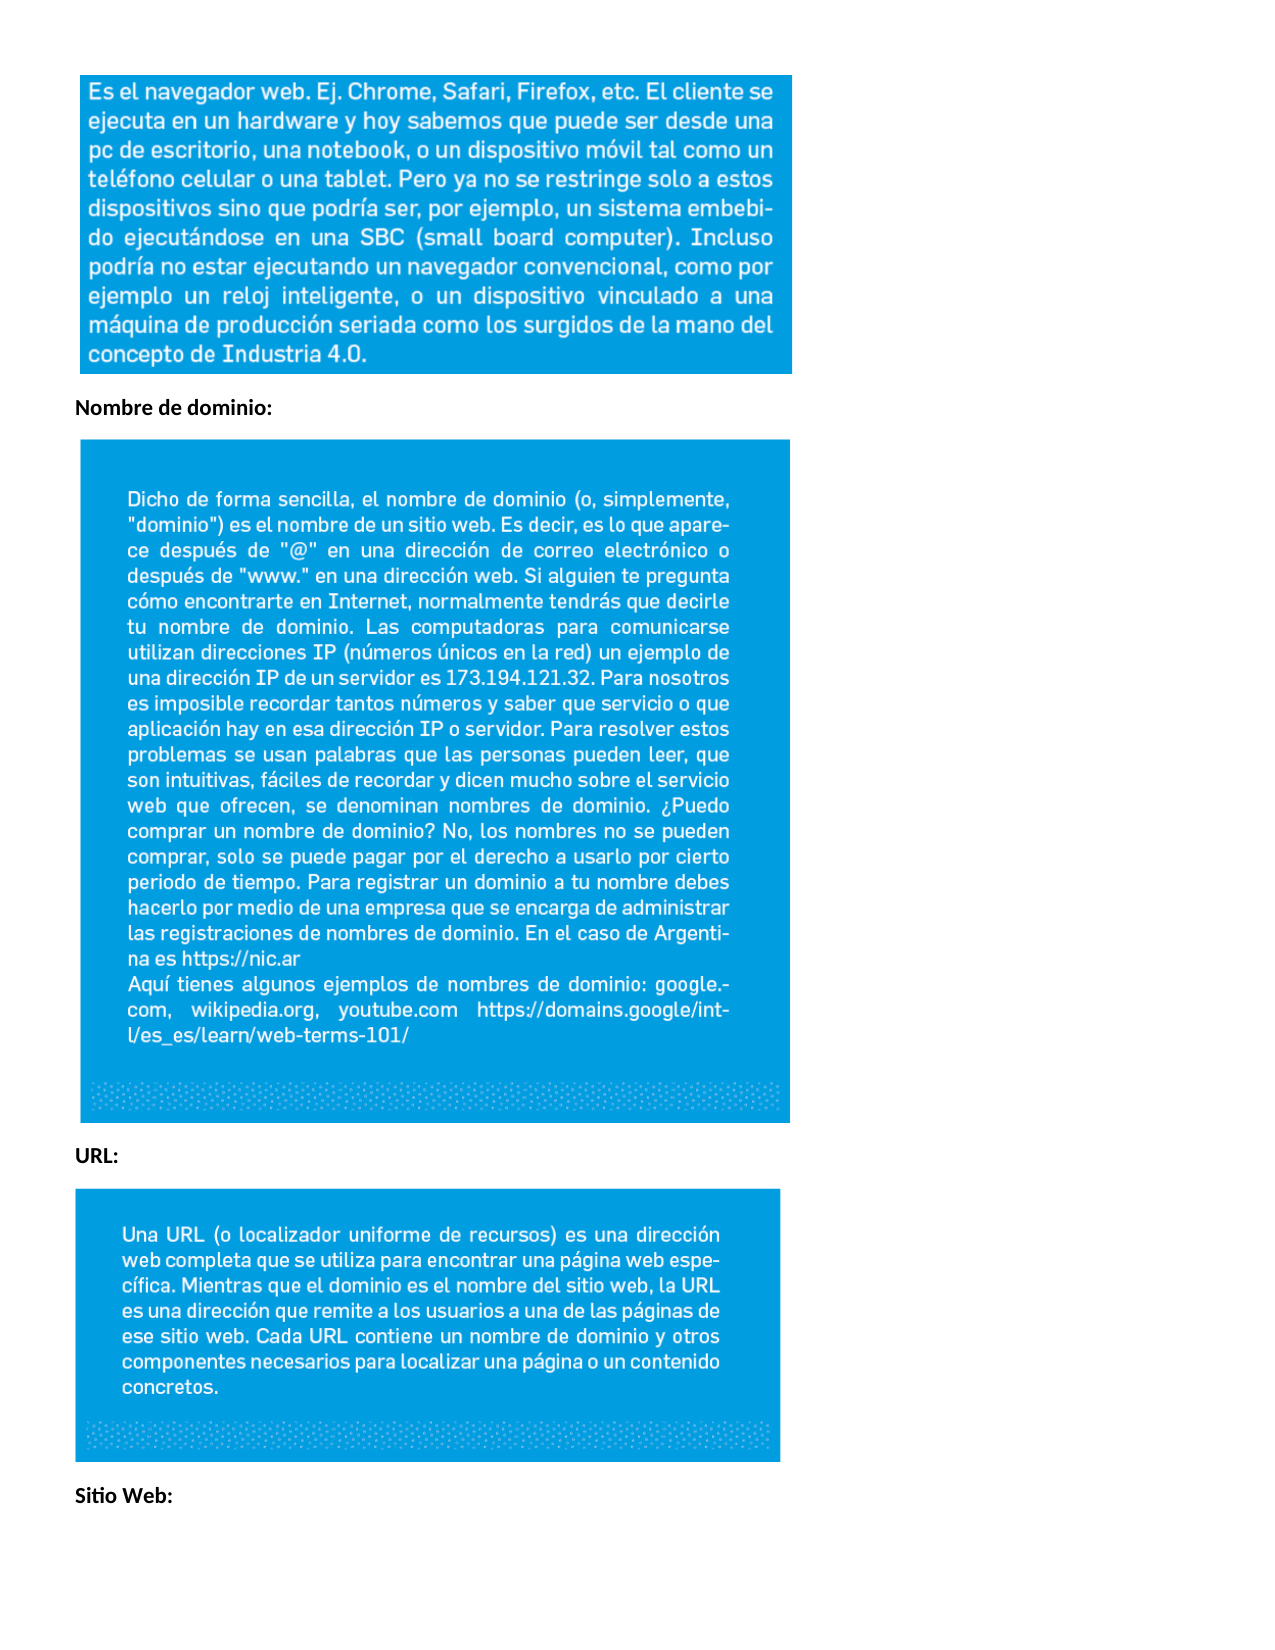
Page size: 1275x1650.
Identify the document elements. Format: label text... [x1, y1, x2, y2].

picture [563, 262, 573, 274]
picture [700, 262, 718, 274]
picture [589, 1358, 597, 1368]
picture [475, 849, 484, 863]
picture [475, 904, 483, 914]
picture [161, 543, 169, 557]
picture [687, 879, 695, 888]
picture [444, 83, 456, 99]
picture [706, 598, 711, 608]
picture [677, 930, 685, 944]
picture [152, 145, 162, 158]
picture [498, 174, 508, 187]
picture [192, 674, 200, 684]
picture [323, 700, 329, 710]
picture [648, 573, 656, 586]
picture [639, 1278, 646, 1292]
picture [279, 496, 298, 506]
picture [254, 623, 262, 633]
picture [584, 1257, 592, 1270]
picture [175, 1383, 183, 1393]
picture [424, 1337, 432, 1343]
picture [239, 904, 248, 914]
picture [663, 802, 670, 816]
picture [206, 262, 215, 275]
picture [429, 823, 434, 833]
picture [191, 981, 199, 991]
picture [188, 492, 196, 506]
picture [645, 233, 665, 245]
picture [331, 521, 337, 531]
picture [177, 1329, 182, 1343]
picture [704, 850, 718, 863]
picture [377, 1227, 382, 1241]
picture [590, 233, 608, 245]
picture [548, 1329, 557, 1343]
picture [622, 569, 628, 582]
picture [387, 496, 396, 506]
picture [423, 320, 433, 333]
picture [340, 598, 349, 608]
picture [526, 595, 532, 608]
picture [503, 569, 512, 582]
picture [142, 981, 151, 995]
picture [709, 645, 717, 659]
picture [281, 83, 303, 99]
picture [487, 853, 495, 863]
picture [385, 204, 395, 216]
picture [219, 1355, 224, 1368]
picture [584, 547, 592, 557]
picture [541, 521, 549, 531]
picture [570, 623, 586, 633]
picture [582, 496, 590, 506]
picture [200, 619, 209, 633]
picture [608, 747, 617, 761]
picture [190, 1333, 198, 1343]
picture [304, 623, 309, 633]
picture [291, 320, 300, 333]
picture [512, 623, 522, 633]
picture [137, 517, 145, 531]
picture [269, 204, 278, 220]
picture [350, 1032, 357, 1042]
picture [421, 572, 429, 581]
picture [275, 1032, 283, 1042]
picture [414, 853, 434, 867]
picture [273, 112, 283, 128]
picture [537, 1307, 557, 1317]
picture [140, 955, 149, 965]
picture [202, 981, 211, 991]
picture [696, 1257, 700, 1267]
picture [704, 521, 710, 531]
picture [421, 721, 429, 735]
picture [599, 199, 614, 216]
picture [140, 904, 159, 914]
picture [292, 700, 298, 710]
picture [162, 930, 167, 940]
picture [753, 262, 772, 275]
picture [249, 1302, 263, 1317]
picture [387, 751, 395, 761]
picture [717, 116, 726, 128]
picture [674, 87, 683, 99]
picture [617, 204, 627, 216]
picture [611, 1282, 625, 1292]
picture [638, 930, 647, 939]
picture [390, 623, 398, 632]
picture [129, 549, 137, 557]
picture [231, 521, 239, 531]
picture [660, 1278, 664, 1292]
picture [312, 598, 321, 608]
picture [426, 904, 444, 914]
picture [134, 1358, 140, 1368]
picture [283, 955, 291, 965]
picture [334, 1307, 343, 1317]
picture [509, 1358, 516, 1368]
picture [600, 1333, 609, 1343]
picture [303, 853, 311, 863]
picture [698, 87, 708, 99]
picture [263, 853, 270, 863]
picture [312, 1032, 320, 1042]
picture [478, 1002, 487, 1016]
picture [249, 345, 259, 362]
picture [447, 569, 455, 582]
picture [215, 725, 219, 735]
picture [430, 1358, 438, 1368]
picture [462, 700, 470, 710]
picture [414, 700, 418, 710]
picture [103, 258, 125, 275]
picture [376, 228, 403, 245]
picture [634, 674, 642, 684]
picture [556, 930, 564, 940]
picture [525, 568, 536, 582]
picture [464, 751, 472, 761]
picture [368, 1358, 375, 1368]
picture [420, 87, 430, 99]
picture [624, 700, 640, 710]
picture [592, 598, 598, 608]
picture [607, 802, 612, 812]
picture [606, 547, 614, 557]
picture [269, 1282, 277, 1296]
picture [123, 1333, 132, 1342]
picture [145, 1333, 153, 1343]
picture [415, 926, 423, 940]
picture [699, 1354, 707, 1368]
picture [457, 1282, 466, 1292]
picture [239, 849, 243, 863]
picture [677, 496, 682, 506]
picture [365, 1231, 370, 1241]
picture [209, 83, 244, 99]
picture [129, 600, 137, 608]
picture [279, 521, 287, 531]
picture [761, 145, 772, 158]
picture [656, 496, 664, 506]
picture [647, 83, 659, 99]
picture [557, 751, 565, 761]
picture [349, 83, 361, 99]
picture [444, 623, 449, 633]
picture [241, 674, 249, 684]
picture [720, 547, 728, 557]
picture [568, 1282, 575, 1291]
picture [556, 116, 591, 133]
picture [699, 1234, 705, 1241]
picture [474, 700, 481, 710]
picture [253, 291, 263, 304]
picture [688, 547, 695, 557]
picture [484, 1254, 488, 1267]
picture [600, 931, 608, 940]
picture [630, 496, 635, 506]
picture [492, 572, 500, 582]
picture [641, 1007, 647, 1016]
picture [90, 320, 107, 332]
picture [538, 879, 546, 889]
picture [569, 977, 578, 991]
picture [491, 828, 496, 838]
picture [298, 649, 305, 659]
picture [620, 496, 629, 506]
picture [569, 670, 578, 684]
picture [111, 169, 127, 187]
picture [325, 171, 344, 187]
picture [341, 879, 349, 889]
picture [489, 204, 519, 216]
picture [129, 955, 137, 965]
picture [313, 199, 349, 221]
picture [462, 521, 467, 531]
picture [417, 751, 421, 761]
picture [618, 262, 628, 274]
picture [183, 547, 191, 557]
picture [317, 751, 325, 765]
picture [338, 798, 346, 812]
picture [159, 87, 169, 99]
picture [299, 1307, 307, 1317]
picture [536, 320, 546, 333]
picture [631, 1358, 639, 1368]
picture [139, 828, 145, 838]
picture [698, 798, 717, 812]
picture [332, 262, 342, 274]
picture [586, 853, 604, 863]
picture [203, 720, 208, 735]
picture [377, 904, 386, 914]
picture [407, 904, 413, 914]
picture [527, 696, 546, 710]
picture [339, 930, 353, 940]
picture [259, 802, 266, 812]
picture [485, 258, 494, 274]
picture [100, 112, 105, 133]
picture [162, 262, 172, 274]
picture [357, 572, 364, 582]
picture [380, 320, 389, 333]
picture [720, 853, 728, 863]
picture [685, 904, 693, 913]
picture [449, 981, 457, 991]
picture [639, 875, 645, 889]
picture [420, 1006, 456, 1016]
picture [342, 1282, 348, 1292]
picture [129, 879, 135, 892]
picture [509, 981, 518, 991]
picture [310, 291, 320, 304]
picture [419, 1282, 427, 1291]
picture [215, 828, 220, 838]
picture [216, 879, 224, 888]
picture [511, 670, 519, 684]
picture [243, 1282, 251, 1292]
picture [646, 1307, 654, 1321]
picture [473, 1358, 479, 1368]
picture [737, 233, 747, 245]
picture [556, 1278, 560, 1292]
picture [533, 233, 541, 245]
picture [720, 802, 728, 812]
picture [591, 1303, 606, 1317]
picture [683, 1278, 694, 1292]
picture [367, 1335, 372, 1343]
picture [284, 981, 292, 991]
picture [415, 904, 423, 914]
picture [481, 981, 486, 991]
picture [144, 674, 149, 684]
picture [199, 521, 208, 531]
picture [394, 141, 404, 158]
picture [615, 981, 624, 991]
picture [202, 204, 211, 216]
picture [406, 802, 414, 812]
picture [351, 649, 360, 659]
picture [207, 1333, 212, 1343]
picture [358, 879, 364, 888]
picture [480, 1282, 494, 1292]
picture [399, 981, 407, 989]
picture [601, 262, 610, 274]
picture [675, 875, 684, 889]
picture [661, 83, 666, 99]
picture [355, 700, 364, 710]
picture [402, 1354, 406, 1368]
picture [451, 853, 460, 863]
picture [658, 879, 667, 889]
picture [182, 174, 192, 187]
picture [300, 1231, 308, 1241]
picture [634, 320, 644, 333]
picture [327, 116, 337, 128]
picture [599, 287, 612, 303]
picture [419, 1361, 427, 1368]
picture [671, 141, 676, 158]
picture [497, 1333, 502, 1342]
picture [154, 116, 164, 128]
picture [688, 930, 697, 939]
picture [607, 1006, 612, 1016]
picture [231, 1032, 251, 1043]
picture [549, 700, 555, 710]
picture [451, 649, 459, 659]
picture [325, 233, 348, 245]
picture [654, 674, 658, 684]
picture [151, 1282, 159, 1292]
picture [195, 1227, 204, 1241]
picture [629, 649, 637, 659]
picture [400, 674, 405, 684]
picture [273, 930, 281, 940]
picture [479, 1231, 486, 1241]
picture [257, 904, 265, 914]
picture [423, 649, 431, 659]
picture [377, 725, 383, 735]
picture [166, 1258, 172, 1267]
picture [399, 853, 405, 863]
picture [713, 1358, 719, 1368]
picture [177, 204, 187, 216]
picture [741, 171, 749, 187]
picture [573, 547, 581, 557]
picture [459, 116, 476, 128]
picture [352, 595, 357, 608]
picture [442, 1333, 446, 1343]
picture [667, 572, 675, 582]
picture [228, 853, 236, 863]
picture [429, 981, 437, 991]
picture [418, 145, 428, 158]
picture [276, 751, 294, 761]
picture [470, 521, 478, 531]
picture [366, 904, 374, 914]
picture [435, 1282, 443, 1292]
picture [471, 670, 480, 684]
picture [704, 904, 710, 914]
picture [623, 1307, 632, 1321]
picture [378, 87, 385, 99]
picture [90, 262, 100, 279]
picture [262, 87, 278, 99]
picture [286, 777, 292, 786]
picture [472, 262, 482, 275]
picture [321, 1257, 326, 1267]
picture [234, 876, 238, 889]
picture [202, 645, 211, 659]
picture [567, 572, 575, 585]
picture [692, 112, 714, 128]
picture [228, 170, 244, 187]
picture [248, 543, 257, 557]
picture [192, 1002, 211, 1016]
picture [410, 204, 418, 216]
picture [220, 623, 229, 630]
picture [182, 1227, 192, 1241]
picture [619, 145, 629, 158]
picture [578, 1279, 592, 1292]
picture [698, 320, 708, 333]
picture [218, 259, 236, 274]
picture [291, 853, 300, 867]
picture [170, 930, 178, 940]
picture [406, 543, 415, 557]
picture [722, 199, 732, 216]
picture [345, 572, 354, 582]
picture [663, 853, 669, 863]
picture [664, 1355, 670, 1368]
picture [247, 175, 255, 187]
picture [627, 879, 636, 889]
picture [305, 1029, 310, 1042]
picture [443, 700, 451, 710]
picture [624, 87, 634, 99]
picture [367, 204, 377, 216]
picture [271, 700, 289, 710]
picture [108, 204, 144, 221]
picture [470, 204, 481, 216]
picture [441, 777, 448, 791]
picture [680, 700, 689, 710]
picture [457, 1258, 463, 1266]
picture [711, 87, 721, 99]
picture [709, 751, 728, 761]
picture [379, 623, 387, 633]
picture [710, 880, 718, 889]
picture [238, 1358, 245, 1368]
picture [176, 141, 211, 158]
picture [662, 1231, 670, 1241]
picture [667, 981, 676, 991]
picture [615, 83, 622, 99]
picture [502, 543, 510, 557]
picture [539, 649, 547, 659]
picture [260, 981, 269, 993]
picture [485, 1334, 495, 1343]
picture [224, 572, 232, 582]
picture [323, 623, 331, 633]
picture [584, 725, 592, 735]
picture [558, 598, 566, 608]
picture [596, 1231, 627, 1241]
picture [715, 828, 723, 838]
picture [461, 981, 480, 991]
picture [308, 1282, 316, 1292]
picture [549, 572, 558, 582]
picture [237, 204, 247, 216]
picture [276, 649, 284, 659]
picture [193, 262, 204, 274]
picture [194, 952, 218, 969]
picture [470, 83, 477, 99]
picture [626, 674, 631, 684]
picture [431, 572, 439, 582]
picture [230, 598, 238, 608]
picture [556, 174, 566, 187]
picture [666, 649, 671, 659]
picture [481, 517, 490, 531]
picture [539, 904, 558, 914]
picture [587, 1006, 595, 1016]
picture [136, 879, 148, 889]
picture [512, 725, 516, 735]
picture [634, 547, 641, 557]
picture [275, 879, 283, 893]
picture [643, 521, 652, 531]
picture [307, 802, 314, 812]
picture [499, 776, 503, 786]
picture [718, 229, 735, 245]
picture [186, 1380, 191, 1393]
picture [174, 649, 182, 659]
picture [672, 674, 680, 683]
picture [721, 879, 728, 889]
picture [330, 1278, 339, 1292]
picture [408, 1282, 417, 1292]
picture [580, 204, 590, 216]
picture [402, 1333, 410, 1343]
picture [523, 751, 531, 761]
picture [420, 496, 425, 506]
picture [224, 1333, 232, 1343]
picture [623, 900, 643, 914]
picture [472, 930, 485, 940]
picture [191, 777, 195, 787]
picture [603, 320, 612, 333]
picture [704, 233, 715, 245]
picture [309, 145, 319, 158]
picture [680, 116, 689, 128]
picture [673, 798, 683, 812]
picture [298, 262, 308, 274]
picture [136, 320, 146, 333]
picture [356, 776, 361, 786]
picture [444, 824, 455, 837]
picture [485, 1358, 494, 1368]
picture [489, 649, 496, 659]
picture [517, 174, 539, 187]
picture [708, 828, 714, 838]
picture [462, 1358, 470, 1368]
picture [750, 233, 759, 245]
picture [334, 981, 338, 995]
picture [215, 904, 222, 914]
picture [189, 802, 198, 812]
picture [348, 345, 360, 362]
picture [408, 1231, 413, 1241]
picture [285, 1006, 302, 1016]
picture [464, 904, 472, 914]
picture [330, 1358, 339, 1368]
picture [252, 1358, 261, 1368]
picture [292, 1282, 300, 1292]
picture [652, 316, 669, 333]
picture [439, 649, 447, 659]
picture [238, 649, 246, 659]
picture [161, 291, 171, 304]
picture [677, 853, 685, 863]
picture [297, 674, 305, 684]
picture [323, 1032, 329, 1041]
picture [227, 649, 235, 659]
picture [160, 521, 169, 531]
picture [667, 496, 676, 506]
picture [467, 649, 475, 659]
picture [431, 598, 448, 608]
picture [575, 853, 583, 863]
picture [163, 1358, 194, 1372]
picture [544, 773, 554, 787]
picture [656, 904, 661, 914]
picture [178, 623, 197, 633]
picture [720, 598, 729, 608]
picture [277, 619, 285, 633]
picture [264, 1307, 269, 1317]
picture [129, 492, 140, 506]
picture [484, 1308, 490, 1317]
picture [264, 116, 271, 128]
picture [245, 751, 254, 761]
picture [325, 1329, 335, 1343]
picture [567, 725, 581, 735]
picture [276, 233, 299, 245]
picture [235, 496, 252, 506]
picture [328, 751, 336, 761]
picture [373, 288, 380, 304]
picture [228, 547, 236, 557]
picture [566, 1358, 570, 1368]
picture [373, 1003, 389, 1016]
picture [552, 670, 556, 684]
picture [529, 517, 538, 531]
picture [628, 1282, 636, 1292]
picture [274, 1359, 282, 1368]
picture [311, 906, 320, 914]
picture [566, 233, 587, 245]
picture [422, 1233, 430, 1241]
picture [269, 670, 278, 684]
picture [597, 751, 605, 761]
picture [689, 777, 695, 786]
picture [364, 112, 375, 128]
picture [232, 798, 237, 812]
picture [228, 696, 232, 710]
picture [388, 930, 396, 940]
picture [195, 721, 202, 735]
picture [355, 517, 363, 531]
picture [589, 1333, 597, 1343]
picture [469, 141, 479, 158]
picture [720, 572, 728, 582]
picture [469, 598, 477, 608]
picture [155, 320, 178, 333]
picture [616, 521, 625, 531]
picture [384, 1231, 407, 1241]
picture [163, 1383, 173, 1393]
picture [525, 141, 566, 158]
picture [376, 1282, 384, 1292]
picture [518, 83, 529, 99]
picture [187, 881, 192, 889]
picture [537, 87, 544, 99]
picture [644, 1259, 649, 1267]
picture [607, 140, 617, 158]
picture [671, 1358, 691, 1368]
picture [436, 174, 446, 187]
picture [311, 1227, 331, 1241]
picture [257, 879, 265, 889]
picture [755, 320, 765, 333]
picture [493, 751, 501, 761]
picture [318, 725, 323, 735]
picture [349, 802, 363, 812]
picture [589, 930, 597, 940]
picture [388, 981, 397, 991]
picture [147, 492, 167, 506]
picture [458, 233, 467, 245]
picture [452, 904, 460, 918]
picture [240, 320, 249, 333]
picture [452, 1358, 459, 1368]
picture [273, 262, 295, 275]
picture [204, 1384, 212, 1393]
picture [431, 547, 439, 557]
picture [420, 598, 428, 608]
picture [640, 853, 648, 867]
picture [253, 316, 262, 332]
picture [364, 1307, 372, 1316]
picture [620, 316, 631, 333]
picture [129, 256, 142, 274]
picture [435, 320, 445, 333]
picture [655, 926, 674, 940]
picture [367, 880, 375, 889]
picture [528, 849, 536, 863]
picture [247, 87, 254, 99]
picture [229, 233, 239, 245]
picture [186, 291, 196, 304]
picture [389, 116, 400, 133]
picture [654, 1231, 659, 1241]
picture [381, 828, 385, 838]
picture [174, 1032, 182, 1042]
picture [378, 879, 386, 893]
picture [380, 930, 385, 940]
picture [174, 349, 183, 362]
picture [660, 547, 668, 557]
picture [483, 802, 488, 812]
picture [462, 572, 467, 582]
picture [454, 175, 465, 192]
picture [702, 723, 707, 735]
picture [379, 1358, 385, 1368]
picture [520, 233, 530, 245]
picture [615, 674, 623, 684]
picture [101, 349, 162, 366]
picture [529, 670, 534, 684]
picture [459, 773, 465, 786]
picture [684, 1231, 691, 1241]
picture [160, 623, 168, 633]
picture [451, 598, 460, 608]
picture [209, 1032, 217, 1042]
picture [669, 904, 678, 914]
picture [288, 623, 297, 633]
picture [735, 204, 744, 216]
picture [146, 87, 156, 99]
picture [651, 598, 659, 608]
picture [173, 116, 183, 128]
picture [389, 1329, 394, 1343]
picture [563, 700, 571, 714]
picture [539, 977, 547, 991]
picture [506, 320, 516, 333]
picture [425, 700, 434, 710]
picture [334, 772, 342, 786]
picture [707, 981, 716, 991]
picture [89, 116, 99, 128]
picture [266, 320, 288, 333]
picture [446, 262, 456, 275]
picture [408, 674, 414, 684]
picture [311, 930, 319, 940]
picture [149, 1231, 157, 1241]
picture [284, 904, 292, 914]
picture [574, 1358, 582, 1368]
picture [662, 1307, 682, 1317]
picture [405, 320, 415, 333]
picture [580, 670, 588, 681]
picture [318, 83, 329, 99]
picture [184, 774, 188, 787]
picture [318, 116, 325, 128]
picture [487, 316, 492, 333]
picture [589, 623, 597, 633]
picture [369, 926, 377, 940]
picture [333, 879, 338, 889]
picture [367, 521, 375, 531]
picture [88, 171, 96, 187]
picture [480, 594, 495, 608]
picture [243, 981, 252, 991]
picture [557, 853, 565, 863]
picture [336, 853, 345, 863]
picture [179, 700, 199, 714]
picture [568, 521, 573, 531]
picture [679, 598, 687, 608]
picture [684, 1307, 692, 1316]
picture [574, 291, 584, 304]
picture [312, 521, 316, 531]
picture [340, 496, 353, 508]
picture [578, 930, 586, 940]
picture [429, 802, 437, 812]
picture [152, 1383, 162, 1393]
picture [749, 116, 759, 128]
picture [199, 320, 209, 333]
picture [339, 1006, 348, 1020]
picture [402, 700, 410, 710]
picture [440, 1227, 449, 1241]
picture [496, 598, 501, 608]
picture [225, 496, 232, 503]
picture [351, 674, 359, 683]
picture [250, 955, 259, 965]
picture [203, 233, 213, 245]
picture [339, 904, 347, 914]
picture [724, 84, 731, 99]
picture [487, 1307, 492, 1315]
picture [523, 1257, 527, 1267]
picture [302, 521, 311, 531]
picture [694, 524, 701, 531]
picture [328, 572, 336, 582]
picture [471, 1307, 477, 1317]
picture [146, 204, 155, 216]
picture [490, 977, 498, 991]
picture [274, 853, 282, 863]
picture [655, 521, 663, 529]
picture [712, 926, 716, 940]
picture [580, 87, 589, 99]
picture [196, 572, 203, 582]
picture [656, 1333, 664, 1347]
picture [364, 83, 375, 99]
picture [415, 829, 420, 838]
picture [323, 828, 328, 838]
picture [461, 598, 466, 608]
picture [253, 496, 258, 506]
picture [565, 1304, 572, 1317]
picture [281, 175, 291, 187]
picture [350, 904, 358, 914]
picture [212, 141, 237, 158]
picture [569, 1006, 578, 1016]
picture [609, 572, 614, 582]
picture [547, 174, 554, 186]
picture [129, 751, 147, 765]
picture [607, 116, 617, 128]
picture [627, 1257, 632, 1267]
picture [285, 670, 294, 684]
picture [199, 291, 209, 303]
picture [234, 1303, 246, 1317]
picture [646, 904, 655, 914]
picture [305, 116, 315, 128]
picture [352, 320, 361, 333]
picture [165, 145, 173, 158]
picture [385, 568, 394, 582]
picture [586, 751, 594, 761]
picture [492, 83, 504, 99]
picture [603, 700, 621, 710]
picture [345, 751, 353, 761]
picture [512, 1329, 520, 1343]
picture [129, 700, 137, 710]
picture [248, 802, 256, 812]
picture [709, 700, 729, 710]
picture [715, 496, 723, 506]
picture [254, 262, 264, 274]
picture [519, 291, 528, 304]
picture [502, 517, 511, 531]
picture [183, 951, 191, 965]
picture [611, 932, 616, 940]
picture [308, 315, 332, 333]
picture [170, 496, 177, 503]
picture [418, 802, 426, 812]
picture [506, 291, 516, 308]
picture [541, 1231, 549, 1241]
picture [471, 1333, 479, 1343]
picture [294, 955, 300, 965]
picture [656, 725, 662, 735]
picture [588, 262, 598, 274]
picture [323, 287, 327, 304]
picture [645, 649, 665, 659]
picture [108, 116, 118, 128]
picture [567, 1233, 575, 1241]
picture [371, 598, 376, 608]
picture [400, 170, 412, 187]
picture [138, 174, 148, 187]
picture [762, 116, 772, 128]
picture [354, 853, 363, 867]
picture [602, 670, 612, 684]
picture [236, 751, 243, 761]
picture [405, 876, 409, 889]
picture [129, 829, 134, 838]
picture [515, 521, 522, 531]
picture [359, 598, 367, 608]
picture [221, 955, 229, 965]
picture [289, 1307, 296, 1317]
picture [574, 798, 582, 812]
picture [586, 700, 594, 710]
picture [257, 1032, 270, 1042]
picture [268, 1231, 276, 1241]
picture [605, 496, 617, 506]
picture [702, 623, 707, 633]
picture [189, 853, 206, 863]
picture [104, 87, 113, 99]
picture [469, 1282, 477, 1292]
picture [327, 904, 336, 914]
picture [579, 1006, 584, 1016]
picture [227, 1358, 235, 1368]
picture [340, 547, 349, 557]
picture [356, 747, 364, 761]
picture [198, 930, 205, 940]
picture [696, 901, 701, 914]
picture [239, 112, 261, 128]
picture [358, 262, 368, 274]
picture [563, 777, 568, 787]
picture [312, 233, 322, 245]
picture [488, 670, 493, 684]
picture [700, 1333, 708, 1341]
picture [623, 547, 631, 557]
picture [229, 672, 235, 684]
picture [176, 262, 185, 274]
picture [720, 649, 729, 659]
picture [103, 145, 112, 158]
picture [162, 904, 170, 914]
picture [219, 1282, 224, 1292]
picture [183, 1257, 197, 1266]
picture [154, 981, 163, 991]
picture [182, 227, 200, 245]
picture [184, 725, 189, 735]
picture [635, 1307, 642, 1317]
picture [595, 1282, 603, 1292]
picture [597, 802, 606, 812]
picture [401, 1307, 409, 1317]
picture [522, 802, 529, 812]
picture [762, 233, 772, 245]
picture [553, 802, 562, 812]
picture [649, 174, 670, 187]
picture [284, 598, 292, 608]
picture [711, 1333, 719, 1343]
picture [371, 828, 378, 837]
picture [224, 931, 232, 940]
picture [527, 926, 536, 940]
picture [387, 87, 397, 99]
picture [399, 931, 407, 938]
picture [536, 623, 543, 633]
picture [239, 262, 246, 274]
picture [448, 496, 456, 506]
picture [594, 574, 603, 582]
picture [529, 1257, 538, 1267]
picture [560, 1333, 568, 1343]
picture [549, 287, 572, 304]
picture [395, 904, 404, 918]
picture [265, 258, 270, 279]
picture [178, 802, 186, 816]
picture [628, 200, 635, 216]
picture [212, 568, 220, 582]
picture [581, 981, 589, 991]
picture [280, 1259, 286, 1267]
picture [525, 320, 533, 333]
picture [702, 674, 707, 684]
picture [651, 879, 656, 888]
picture [546, 1002, 554, 1016]
picture [492, 116, 501, 128]
picture [320, 517, 328, 531]
picture [705, 572, 710, 582]
picture [226, 904, 232, 914]
picture [631, 521, 640, 535]
picture [435, 700, 440, 710]
picture [170, 671, 176, 684]
picture [714, 594, 718, 608]
picture [425, 517, 446, 531]
picture [205, 349, 214, 362]
picture [670, 204, 680, 216]
picture [312, 496, 320, 503]
picture [263, 287, 268, 308]
picture [214, 981, 222, 991]
picture [368, 572, 376, 582]
picture [333, 142, 341, 158]
picture [240, 145, 249, 158]
picture [275, 345, 320, 362]
picture [330, 287, 345, 308]
picture [241, 595, 255, 608]
picture [130, 802, 143, 812]
picture [156, 798, 165, 812]
picture [181, 930, 189, 944]
picture [317, 802, 326, 812]
picture [332, 1032, 347, 1042]
picture [139, 547, 148, 557]
picture [622, 853, 631, 863]
picture [673, 1333, 682, 1343]
picture [201, 802, 208, 812]
picture [490, 881, 495, 889]
picture [214, 1002, 219, 1016]
picture [356, 141, 391, 158]
picture [446, 879, 451, 889]
picture [264, 1358, 271, 1368]
picture [692, 228, 702, 245]
picture [481, 824, 485, 838]
picture [356, 1358, 365, 1372]
picture [516, 700, 524, 710]
picture [448, 320, 479, 333]
picture [314, 849, 333, 863]
picture [218, 320, 238, 337]
picture [187, 904, 196, 914]
picture [612, 598, 620, 608]
picture [215, 930, 221, 939]
picture [145, 777, 153, 786]
picture [430, 204, 462, 220]
picture [464, 802, 470, 812]
picture [578, 1231, 586, 1241]
picture [336, 697, 342, 710]
picture [432, 674, 440, 683]
text Sitio Web: [75, 1481, 1200, 1509]
picture [561, 1257, 567, 1270]
picture [413, 1333, 421, 1343]
picture [694, 672, 699, 682]
picture [330, 594, 338, 608]
picture [156, 955, 164, 965]
picture [228, 722, 236, 735]
picture [236, 349, 246, 362]
picture [161, 1307, 169, 1317]
picture [142, 1032, 150, 1042]
picture [576, 492, 580, 510]
picture [633, 725, 638, 735]
picture [512, 1231, 517, 1241]
picture [121, 113, 152, 128]
picture [693, 856, 701, 863]
picture [709, 725, 715, 735]
picture [294, 174, 317, 187]
picture [368, 751, 374, 761]
picture [144, 233, 179, 245]
picture [470, 229, 475, 245]
picture [686, 645, 690, 659]
picture [183, 1278, 196, 1292]
picture [711, 777, 717, 786]
picture [285, 1362, 293, 1368]
picture [768, 316, 772, 333]
picture [360, 170, 365, 187]
picture [261, 496, 269, 506]
picture [341, 981, 361, 991]
picture [399, 496, 407, 506]
picture [762, 291, 772, 304]
picture [151, 572, 159, 582]
picture [501, 1231, 505, 1241]
picture [667, 1282, 675, 1292]
picture [257, 598, 265, 608]
picture [674, 649, 683, 663]
picture [217, 492, 221, 506]
picture [523, 199, 540, 221]
picture [173, 1258, 179, 1266]
picture [549, 320, 556, 332]
picture [234, 700, 243, 710]
picture [711, 1278, 719, 1292]
picture [306, 981, 314, 989]
picture [345, 258, 355, 274]
picture [543, 229, 552, 245]
picture [540, 670, 548, 681]
picture [356, 1305, 361, 1317]
picture [540, 496, 549, 506]
picture [624, 233, 634, 245]
picture [295, 981, 304, 991]
picture [697, 700, 705, 714]
picture [558, 623, 567, 637]
picture [501, 907, 509, 914]
picture [363, 1282, 368, 1292]
picture [350, 1007, 356, 1016]
picture [711, 1307, 719, 1317]
picture [448, 670, 452, 684]
picture [664, 700, 672, 710]
picture [183, 521, 191, 531]
picture [729, 145, 740, 158]
picture [241, 233, 263, 245]
picture [331, 721, 340, 735]
picture [294, 1334, 301, 1343]
picture [269, 1006, 277, 1016]
picture [185, 1032, 196, 1043]
picture [168, 1227, 179, 1241]
picture [191, 345, 202, 362]
picture [139, 853, 165, 863]
picture [656, 751, 664, 761]
picture [569, 828, 574, 837]
picture [696, 145, 726, 158]
picture [659, 572, 664, 582]
picture [542, 798, 550, 812]
picture [627, 926, 635, 940]
picture [152, 674, 160, 684]
picture [180, 853, 186, 863]
picture [191, 828, 205, 838]
picture [699, 1303, 707, 1317]
picture [352, 198, 366, 216]
picture [339, 747, 343, 761]
picture [218, 853, 225, 863]
picture [678, 751, 684, 761]
picture [204, 1282, 213, 1292]
picture [631, 262, 641, 274]
picture [687, 291, 697, 304]
picture [632, 981, 640, 991]
picture [328, 345, 339, 362]
picture [517, 496, 526, 506]
picture [151, 174, 174, 187]
picture [465, 492, 474, 506]
picture [240, 1227, 244, 1241]
picture [269, 595, 282, 608]
picture [110, 315, 133, 337]
picture [353, 828, 357, 838]
picture [539, 853, 548, 863]
picture [453, 547, 461, 554]
picture [417, 228, 423, 250]
picture [690, 981, 698, 993]
picture [437, 291, 447, 304]
picture [620, 751, 628, 761]
picture [717, 174, 739, 187]
picture [661, 674, 670, 684]
picture [248, 649, 256, 659]
picture [299, 926, 308, 940]
picture [575, 700, 583, 710]
picture [499, 670, 505, 679]
picture [640, 1333, 648, 1341]
picture [655, 287, 684, 304]
picture [180, 828, 185, 837]
picture [338, 1329, 347, 1343]
picture [334, 1231, 340, 1241]
picture [286, 824, 302, 838]
picture [173, 904, 179, 914]
picture [650, 204, 667, 216]
picture [306, 1259, 313, 1267]
picture [739, 262, 750, 279]
picture [89, 349, 99, 362]
picture [396, 722, 401, 735]
picture [129, 900, 137, 914]
picture [644, 262, 654, 274]
picture [580, 879, 585, 889]
picture [545, 751, 553, 761]
picture [585, 802, 594, 812]
picture [340, 674, 348, 683]
picture [639, 598, 644, 608]
picture [223, 1309, 229, 1317]
picture [477, 496, 485, 506]
picture [301, 288, 308, 304]
picture [473, 802, 482, 812]
picture [410, 575, 418, 582]
picture [281, 802, 289, 812]
picture [475, 572, 490, 582]
picture [475, 875, 484, 889]
picture [551, 262, 560, 274]
picture [481, 751, 490, 765]
picture [674, 170, 678, 187]
picture [240, 725, 248, 735]
picture [494, 620, 502, 633]
picture [146, 828, 153, 838]
picture [428, 492, 445, 506]
picture [667, 594, 676, 608]
picture [369, 1333, 375, 1342]
picture [656, 981, 664, 995]
picture [368, 619, 376, 633]
picture [626, 116, 658, 128]
picture [513, 547, 522, 557]
picture [344, 1307, 348, 1317]
picture [142, 287, 159, 308]
picture [121, 291, 138, 303]
picture [611, 233, 621, 250]
picture [328, 674, 333, 684]
picture [525, 262, 535, 274]
picture [742, 316, 752, 333]
picture [183, 87, 206, 104]
picture [145, 802, 153, 812]
picture [494, 291, 503, 304]
picture [690, 623, 698, 633]
picture [123, 1257, 137, 1267]
picture [212, 623, 218, 633]
picture [98, 174, 108, 187]
picture [505, 700, 513, 710]
picture [226, 1279, 240, 1292]
picture [208, 926, 213, 940]
picture [224, 1232, 230, 1241]
picture [688, 204, 718, 216]
picture [723, 904, 729, 914]
picture [372, 802, 380, 812]
picture [507, 496, 514, 503]
picture [366, 853, 374, 863]
picture [690, 572, 698, 582]
picture [673, 1231, 681, 1241]
picture [170, 521, 174, 531]
picture [224, 345, 233, 362]
picture [185, 567, 193, 582]
picture [568, 204, 577, 216]
picture [636, 802, 642, 812]
picture [610, 517, 614, 531]
picture [300, 900, 308, 914]
picture [474, 287, 485, 304]
picture [216, 229, 226, 245]
picture [491, 798, 508, 812]
picture [414, 649, 420, 659]
picture [162, 572, 170, 586]
picture [129, 853, 137, 862]
picture [162, 1333, 174, 1343]
picture [526, 1307, 534, 1317]
picture [559, 320, 569, 337]
picture [715, 1003, 721, 1016]
picture [391, 1028, 400, 1042]
picture [242, 521, 250, 531]
picture [428, 776, 433, 786]
picture [747, 199, 772, 216]
picture [595, 521, 602, 531]
picture [666, 112, 676, 128]
picture [414, 1231, 419, 1241]
picture [291, 547, 296, 559]
picture [550, 595, 555, 608]
picture [286, 879, 295, 889]
picture [379, 598, 399, 608]
picture [453, 1333, 462, 1343]
picture [187, 1303, 196, 1317]
picture [374, 547, 382, 557]
picture [304, 1006, 313, 1019]
picture [353, 1282, 362, 1292]
picture [412, 1307, 419, 1317]
picture [123, 1358, 131, 1368]
picture [328, 776, 332, 787]
picture [685, 496, 693, 506]
picture [527, 496, 532, 506]
picture [388, 853, 396, 863]
picture [680, 174, 691, 187]
picture [670, 521, 679, 531]
picture [367, 725, 372, 735]
picture [433, 112, 456, 128]
picture [702, 879, 707, 889]
picture [711, 291, 721, 304]
picture [690, 598, 697, 608]
picture [714, 1231, 719, 1241]
picture [564, 645, 584, 659]
picture [701, 547, 707, 557]
picture [162, 1282, 169, 1292]
picture [176, 725, 181, 735]
picture [523, 1333, 528, 1343]
picture [405, 1257, 410, 1266]
picture [207, 773, 212, 787]
picture [146, 930, 154, 940]
picture [711, 320, 733, 333]
picture [608, 904, 616, 914]
picture [667, 751, 675, 761]
picture [512, 751, 520, 761]
picture [699, 174, 709, 187]
picture [309, 874, 315, 888]
picture [243, 619, 251, 633]
picture [129, 170, 135, 186]
picture [612, 623, 620, 632]
picture [505, 651, 513, 659]
picture [386, 700, 393, 710]
picture [339, 521, 347, 531]
picture [134, 1333, 142, 1341]
picture [504, 598, 523, 608]
picture [387, 1358, 395, 1368]
picture [667, 227, 672, 250]
picture [537, 262, 548, 275]
picture [171, 747, 175, 761]
picture [489, 1233, 497, 1241]
picture [197, 1383, 202, 1393]
picture [575, 262, 585, 274]
picture [496, 1307, 503, 1317]
picture [489, 700, 497, 714]
picture [344, 700, 352, 710]
picture [290, 145, 300, 158]
picture [250, 930, 264, 940]
picture [721, 262, 731, 274]
picture [367, 697, 372, 710]
picture [343, 145, 353, 158]
picture [186, 316, 196, 333]
picture [123, 1307, 131, 1317]
picture [488, 145, 496, 158]
picture [250, 725, 258, 740]
picture [617, 174, 641, 192]
picture [311, 1329, 322, 1343]
picture [653, 1358, 661, 1368]
picture [605, 174, 614, 187]
picture [100, 287, 105, 308]
picture [167, 955, 175, 964]
picture [610, 1333, 615, 1343]
picture [233, 287, 251, 304]
picture [459, 262, 469, 279]
picture [89, 229, 100, 245]
picture [139, 1280, 143, 1292]
picture [630, 1006, 638, 1020]
picture [432, 721, 443, 735]
picture [269, 900, 276, 914]
picture [560, 1006, 566, 1016]
picture [546, 1257, 554, 1267]
picture [189, 751, 198, 761]
picture [580, 170, 601, 187]
picture [340, 320, 349, 333]
picture [402, 572, 408, 582]
picture [185, 598, 205, 608]
picture [701, 977, 705, 991]
picture [230, 1002, 261, 1020]
picture [277, 145, 287, 158]
picture [712, 569, 718, 582]
picture [552, 721, 562, 735]
picture [705, 1006, 713, 1016]
picture [655, 1006, 672, 1020]
picture [235, 1329, 243, 1343]
picture [250, 204, 260, 216]
picture [437, 853, 443, 863]
picture [450, 291, 461, 303]
picture [679, 981, 687, 991]
picture [584, 521, 592, 531]
picture [347, 170, 357, 187]
picture [680, 623, 687, 632]
picture [477, 649, 486, 659]
picture [450, 802, 458, 812]
picture [128, 620, 133, 633]
picture [522, 776, 533, 787]
picture [615, 1006, 622, 1016]
picture [400, 87, 417, 99]
picture [439, 1307, 446, 1317]
picture [376, 751, 384, 761]
picture [301, 496, 309, 506]
picture [144, 262, 153, 274]
picture [535, 547, 551, 557]
picture [534, 598, 542, 608]
picture [129, 649, 137, 659]
picture [525, 623, 533, 633]
picture [217, 751, 225, 760]
picture [160, 598, 165, 608]
picture [129, 1006, 137, 1015]
picture [339, 623, 348, 633]
picture [282, 204, 292, 216]
picture [510, 1257, 515, 1266]
picture [178, 978, 183, 991]
picture [663, 623, 672, 633]
picture [637, 229, 644, 245]
picture [569, 904, 589, 918]
picture [533, 1278, 542, 1292]
picture [587, 145, 604, 158]
picture [362, 674, 378, 684]
picture [382, 521, 402, 531]
picture [622, 623, 631, 633]
picture [281, 725, 285, 735]
picture [681, 1006, 689, 1016]
picture [135, 930, 143, 940]
picture [605, 879, 615, 889]
picture [651, 853, 660, 863]
picture [379, 1028, 389, 1042]
picture [533, 645, 537, 659]
picture [520, 1231, 539, 1241]
picture [143, 721, 153, 735]
picture [382, 1257, 391, 1271]
picture [616, 291, 626, 303]
picture [696, 496, 705, 506]
picture [697, 1278, 707, 1292]
picture [547, 87, 557, 99]
picture [426, 930, 435, 940]
picture [482, 1333, 488, 1342]
picture [686, 802, 691, 812]
picture [378, 1333, 387, 1343]
picture [763, 174, 772, 187]
picture [534, 751, 542, 761]
picture [385, 670, 394, 684]
picture [374, 700, 383, 710]
picture [196, 777, 204, 786]
picture [235, 930, 247, 940]
picture [592, 981, 601, 990]
picture [322, 145, 332, 158]
picture [361, 228, 373, 245]
picture [248, 572, 266, 582]
picture [270, 802, 278, 812]
picture [732, 87, 743, 99]
picture [410, 521, 422, 531]
picture [477, 229, 482, 245]
picture [494, 320, 504, 333]
picture [172, 547, 181, 557]
picture [577, 1329, 586, 1343]
picture [608, 849, 621, 863]
picture [212, 1358, 216, 1368]
picture [123, 1282, 131, 1292]
picture [483, 623, 491, 633]
picture [341, 1358, 349, 1367]
picture [612, 649, 620, 659]
picture [194, 170, 212, 187]
picture [409, 262, 444, 274]
picture [414, 174, 434, 187]
picture [480, 87, 489, 99]
picture [437, 145, 447, 158]
picture [345, 645, 349, 663]
picture [186, 116, 196, 128]
picture [283, 1329, 290, 1342]
picture [616, 1358, 624, 1368]
picture [497, 725, 505, 735]
picture [220, 1034, 228, 1042]
picture [368, 1028, 376, 1042]
picture [219, 116, 229, 128]
picture [322, 879, 330, 889]
picture [712, 904, 720, 914]
picture [480, 547, 488, 557]
picture [212, 1333, 219, 1343]
picture [206, 1257, 212, 1270]
picture [596, 900, 604, 914]
picture [286, 1028, 302, 1042]
picture [139, 596, 159, 608]
picture [263, 350, 272, 362]
picture [452, 1231, 460, 1241]
picture [657, 258, 667, 277]
picture [89, 199, 100, 216]
picture [634, 623, 643, 633]
picture [749, 146, 758, 158]
picture [172, 1307, 180, 1317]
picture [201, 700, 209, 710]
picture [685, 1330, 698, 1343]
picture [405, 751, 413, 765]
picture [504, 751, 510, 761]
picture [677, 320, 695, 332]
picture [495, 229, 517, 245]
picture [296, 1354, 327, 1368]
picture [287, 649, 295, 659]
picture [613, 776, 618, 786]
picture [686, 83, 695, 99]
picture [254, 1282, 261, 1292]
picture [498, 853, 504, 863]
picture [264, 751, 269, 761]
picture [377, 262, 400, 274]
picture [282, 1282, 289, 1292]
picture [384, 721, 390, 735]
picture [632, 1257, 639, 1266]
picture [224, 1259, 229, 1267]
picture [644, 623, 648, 633]
picture [199, 751, 214, 761]
picture [712, 521, 728, 530]
picture [178, 751, 186, 761]
picture [263, 174, 272, 187]
picture [325, 981, 333, 991]
picture [543, 204, 553, 216]
picture [249, 904, 254, 914]
picture [488, 725, 493, 735]
picture [155, 776, 159, 786]
picture [663, 725, 673, 735]
picture [608, 725, 614, 735]
picture [148, 521, 157, 531]
picture [134, 1307, 142, 1317]
picture [274, 572, 296, 582]
picture [136, 229, 141, 250]
picture [678, 572, 686, 584]
picture [392, 316, 402, 333]
picture [559, 83, 565, 99]
picture [450, 145, 460, 158]
picture [569, 174, 578, 187]
picture [311, 623, 315, 633]
picture [710, 623, 728, 633]
picture [684, 145, 694, 158]
picture [629, 291, 652, 304]
picture [394, 879, 402, 889]
picture [604, 1358, 613, 1368]
picture [697, 751, 705, 765]
picture [125, 233, 135, 245]
picture [671, 547, 680, 557]
picture [574, 751, 583, 765]
picture [459, 87, 469, 99]
picture [204, 875, 213, 889]
picture [431, 879, 437, 889]
picture [606, 1257, 616, 1267]
picture [140, 700, 148, 710]
picture [377, 853, 385, 867]
picture [364, 320, 376, 332]
picture [189, 204, 199, 216]
picture [194, 547, 225, 561]
picture [750, 87, 772, 99]
picture [670, 828, 679, 838]
picture [319, 1278, 323, 1292]
picture [397, 776, 402, 786]
picture [485, 174, 495, 187]
picture [202, 1028, 206, 1042]
picture [650, 142, 668, 158]
text Nombre de dominio: [75, 393, 1200, 421]
picture [393, 802, 398, 812]
picture [361, 291, 372, 303]
picture [569, 594, 589, 608]
picture [121, 141, 144, 158]
picture [163, 199, 174, 216]
picture [623, 1333, 631, 1343]
picture [383, 802, 392, 812]
picture [205, 116, 216, 128]
picture [573, 875, 577, 889]
picture [279, 1227, 283, 1241]
picture [322, 1307, 331, 1316]
picture [295, 547, 303, 555]
picture [172, 87, 181, 99]
picture [398, 204, 407, 216]
picture [329, 547, 337, 557]
picture [603, 87, 612, 99]
picture [89, 291, 99, 304]
picture [145, 1358, 154, 1368]
picture [453, 521, 458, 531]
picture [565, 547, 570, 557]
picture [289, 291, 299, 303]
picture [652, 547, 658, 557]
picture [264, 145, 274, 158]
picture [410, 496, 419, 506]
picture [517, 1006, 524, 1016]
picture [169, 853, 177, 867]
picture [90, 145, 100, 162]
picture [367, 174, 377, 187]
picture [531, 1333, 539, 1343]
picture [392, 1002, 411, 1016]
picture [638, 649, 642, 663]
picture [108, 291, 118, 304]
picture [467, 174, 476, 187]
picture [594, 112, 604, 128]
picture [348, 291, 358, 304]
picture [423, 623, 428, 632]
picture [520, 981, 528, 991]
picture [449, 1307, 468, 1317]
picture [212, 1309, 220, 1317]
picture [257, 670, 265, 684]
picture [284, 930, 292, 940]
picture [561, 904, 567, 914]
picture [497, 262, 517, 274]
picture [506, 853, 525, 863]
picture [401, 595, 406, 608]
picture [421, 879, 428, 889]
picture [638, 496, 647, 510]
picture [130, 977, 140, 991]
picture [443, 926, 451, 940]
picture [531, 287, 545, 304]
picture [663, 828, 669, 842]
picture [350, 1231, 358, 1241]
picture [675, 1002, 679, 1016]
picture [577, 316, 601, 333]
picture [379, 1307, 388, 1317]
picture [750, 174, 760, 187]
picture [510, 1307, 518, 1317]
picture [160, 747, 168, 761]
picture [707, 493, 713, 506]
picture [524, 116, 546, 128]
picture [257, 1329, 279, 1343]
picture [260, 547, 268, 557]
picture [517, 1282, 526, 1292]
picture [644, 544, 649, 557]
picture [550, 981, 559, 991]
picture [140, 572, 148, 582]
picture [379, 171, 391, 187]
picture [442, 547, 450, 557]
picture [491, 904, 498, 914]
picture [392, 1282, 401, 1292]
picture [709, 674, 715, 684]
picture [557, 547, 562, 557]
picture [276, 1307, 284, 1321]
picture [499, 145, 523, 162]
picture [625, 726, 632, 735]
picture [576, 1307, 584, 1316]
picture [393, 649, 409, 659]
picture [259, 828, 265, 838]
picture [489, 1003, 502, 1016]
picture [151, 879, 157, 889]
picture [387, 904, 392, 914]
picture [505, 1006, 514, 1020]
picture [241, 879, 254, 889]
picture [330, 83, 335, 104]
picture [185, 649, 194, 659]
picture [600, 725, 605, 735]
picture [546, 1358, 554, 1372]
picture [286, 116, 303, 128]
picture [438, 623, 443, 633]
picture [408, 1358, 416, 1368]
picture [749, 291, 759, 303]
picture [353, 1006, 370, 1016]
picture [567, 87, 577, 99]
picture [121, 83, 138, 99]
picture [494, 492, 503, 506]
picture [153, 1032, 161, 1042]
picture [257, 1257, 266, 1270]
picture [600, 594, 609, 608]
picture [510, 116, 520, 133]
picture [527, 1010, 533, 1017]
picture [161, 700, 175, 710]
picture [503, 1333, 508, 1342]
picture [222, 802, 230, 812]
picture [602, 981, 607, 991]
picture [408, 773, 413, 786]
picture [239, 802, 246, 812]
picture [295, 204, 305, 216]
picture [412, 291, 423, 304]
picture [123, 1227, 134, 1241]
picture [214, 175, 225, 187]
picture [217, 696, 225, 710]
picture [259, 700, 267, 710]
picture [418, 977, 426, 991]
picture [314, 645, 322, 659]
picture [140, 645, 170, 659]
picture [681, 776, 686, 786]
picture [197, 1358, 205, 1368]
picture [578, 572, 587, 582]
picture [593, 776, 598, 787]
picture [345, 116, 355, 133]
picture [638, 1227, 646, 1241]
picture [290, 521, 299, 531]
picture [272, 981, 277, 991]
picture [245, 853, 254, 863]
picture [545, 1282, 553, 1292]
picture [90, 83, 101, 99]
picture [257, 521, 265, 531]
picture [225, 981, 233, 990]
picture [103, 233, 113, 245]
picture [511, 802, 519, 812]
picture [523, 725, 540, 735]
picture [363, 492, 378, 506]
picture [334, 492, 338, 506]
picture [421, 674, 429, 684]
picture [164, 346, 171, 362]
picture [224, 291, 231, 303]
picture [497, 1358, 504, 1368]
picture [638, 141, 642, 158]
picture [375, 649, 390, 659]
picture [568, 145, 578, 158]
picture [452, 751, 460, 761]
picture [498, 1278, 515, 1292]
picture [479, 116, 490, 128]
picture [371, 981, 379, 995]
picture [315, 1307, 320, 1317]
picture [686, 674, 691, 684]
picture [675, 262, 697, 274]
picture [425, 233, 455, 245]
picture [139, 1006, 165, 1016]
picture [469, 547, 477, 557]
picture [203, 904, 212, 918]
picture [736, 116, 746, 128]
picture [556, 879, 563, 889]
picture [199, 496, 208, 506]
picture [385, 547, 393, 557]
picture [301, 598, 309, 608]
picture [246, 1231, 265, 1241]
picture [620, 802, 628, 812]
picture [637, 204, 647, 216]
picture [297, 751, 306, 761]
picture [482, 199, 486, 221]
picture [148, 751, 157, 761]
picture [155, 1358, 160, 1368]
picture [516, 904, 536, 914]
picture [149, 1308, 154, 1317]
picture [559, 496, 565, 505]
picture [736, 291, 746, 304]
picture [184, 674, 190, 684]
picture [378, 116, 388, 128]
picture [317, 572, 325, 582]
picture [475, 620, 481, 633]
picture [409, 116, 430, 128]
picture [251, 700, 257, 710]
text URL: [75, 1141, 1200, 1169]
picture [470, 1231, 477, 1241]
picture [208, 598, 216, 608]
picture [627, 598, 636, 612]
picture [630, 572, 638, 582]
picture [428, 751, 436, 761]
picture [423, 547, 429, 557]
picture [446, 747, 450, 761]
picture [326, 645, 336, 659]
picture [264, 649, 272, 657]
picture [608, 1307, 616, 1317]
picture [524, 1353, 543, 1372]
picture [219, 204, 229, 216]
picture [300, 696, 320, 710]
picture [262, 774, 266, 786]
picture [450, 1258, 456, 1267]
picture [682, 521, 690, 535]
picture [516, 649, 524, 659]
picture [129, 568, 137, 582]
picture [311, 259, 328, 274]
picture [204, 1307, 210, 1317]
picture [631, 751, 639, 761]
picture [348, 725, 353, 735]
picture [383, 291, 392, 304]
